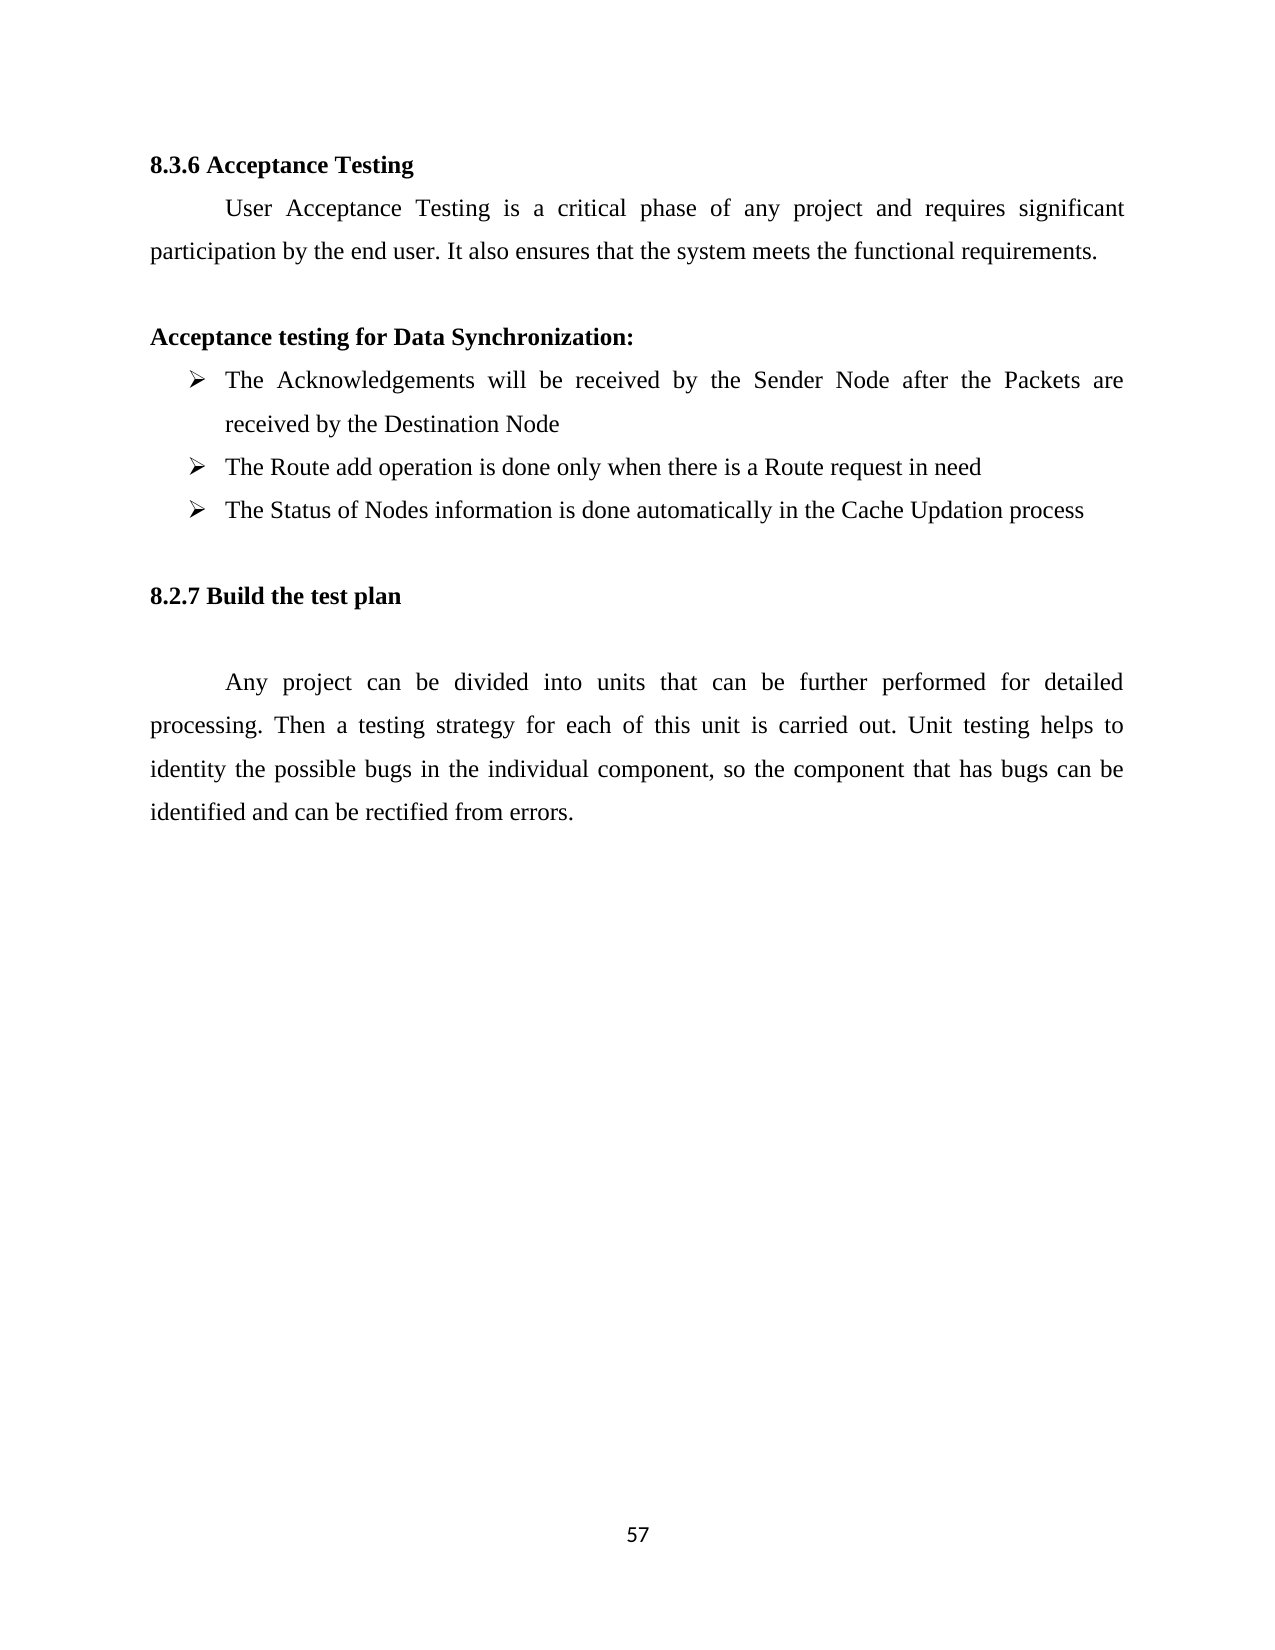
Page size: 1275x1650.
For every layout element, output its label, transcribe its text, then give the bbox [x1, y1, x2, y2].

list The Acknowledgements will be received by the Sender Node after the Packets are received by the Destination Node [187, 366, 1125, 437]
list The Route add operation is done only when there is a Route request in need [187, 452, 1125, 481]
subtitle 8.3.6 Acceptance Testing [150, 150, 1125, 179]
text 8.2.7 Build the test plan [150, 581, 1125, 610]
list The Status of Nodes information is done automatically in the Cache Updation process [187, 495, 1125, 524]
text User Acceptance Testing is a critical phase of any project and requires significant participation by the end user. It also ensures that the system meets the functional requirements. [150, 193, 1125, 265]
text Acceptance testing for Data Synchronization: [150, 322, 1125, 351]
text Any project can be divided into units that can be further performed for detailed processing. Then a testing strategy for each of this unit is carried out. Unit testing helps to identity the possible bugs in the individual component, so the component that has bugs can be identified and can be rectified from errors. [150, 667, 1125, 826]
